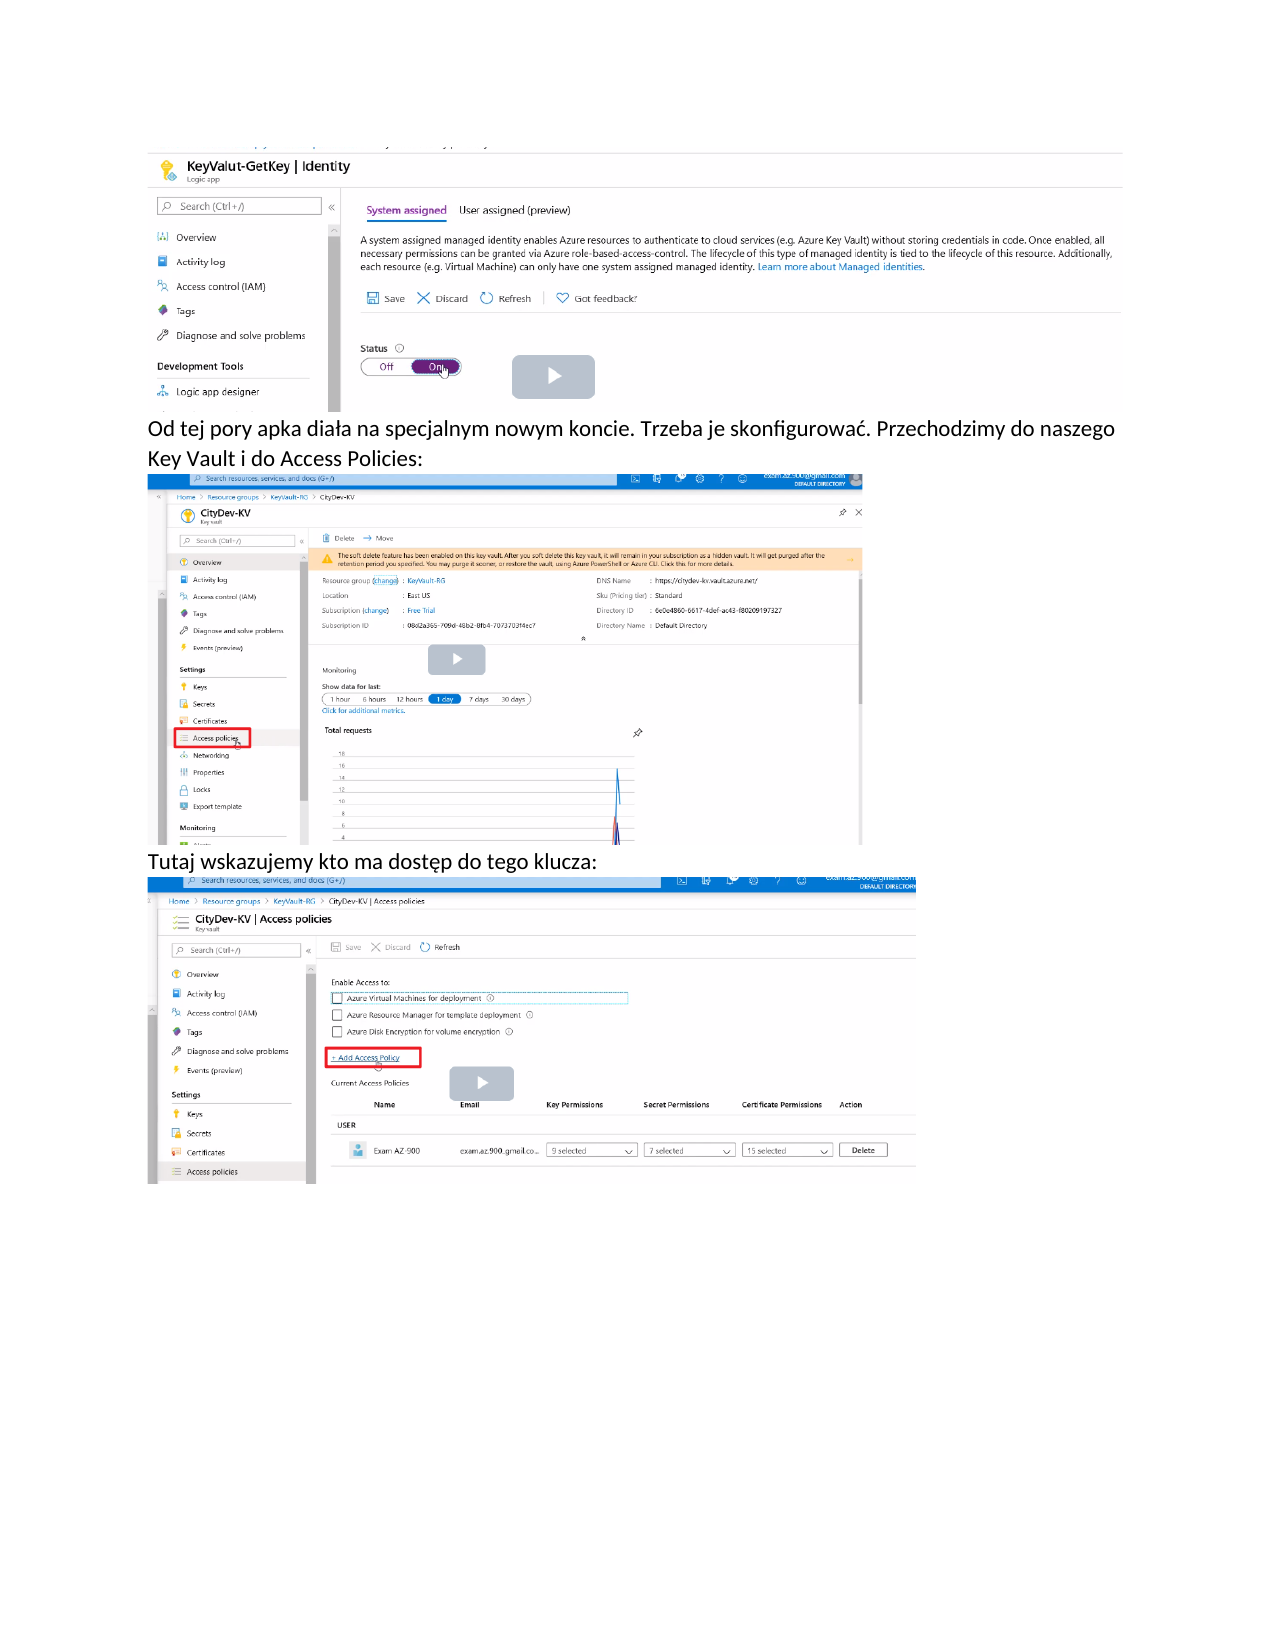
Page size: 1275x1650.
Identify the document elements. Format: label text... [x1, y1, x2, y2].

picture [147, 474, 863, 845]
text Od tej pory apka diała na specjalnym nowym koncie. Trzeba je skonfigurować. Przechodzimy do naszego Key Vault i do Access Policies: [148, 414, 1127, 472]
text Tutaj wskazujemy kto ma dostęp do tego klucza: [148, 847, 1127, 875]
picture [147, 147, 1123, 412]
picture [147, 877, 916, 1184]
